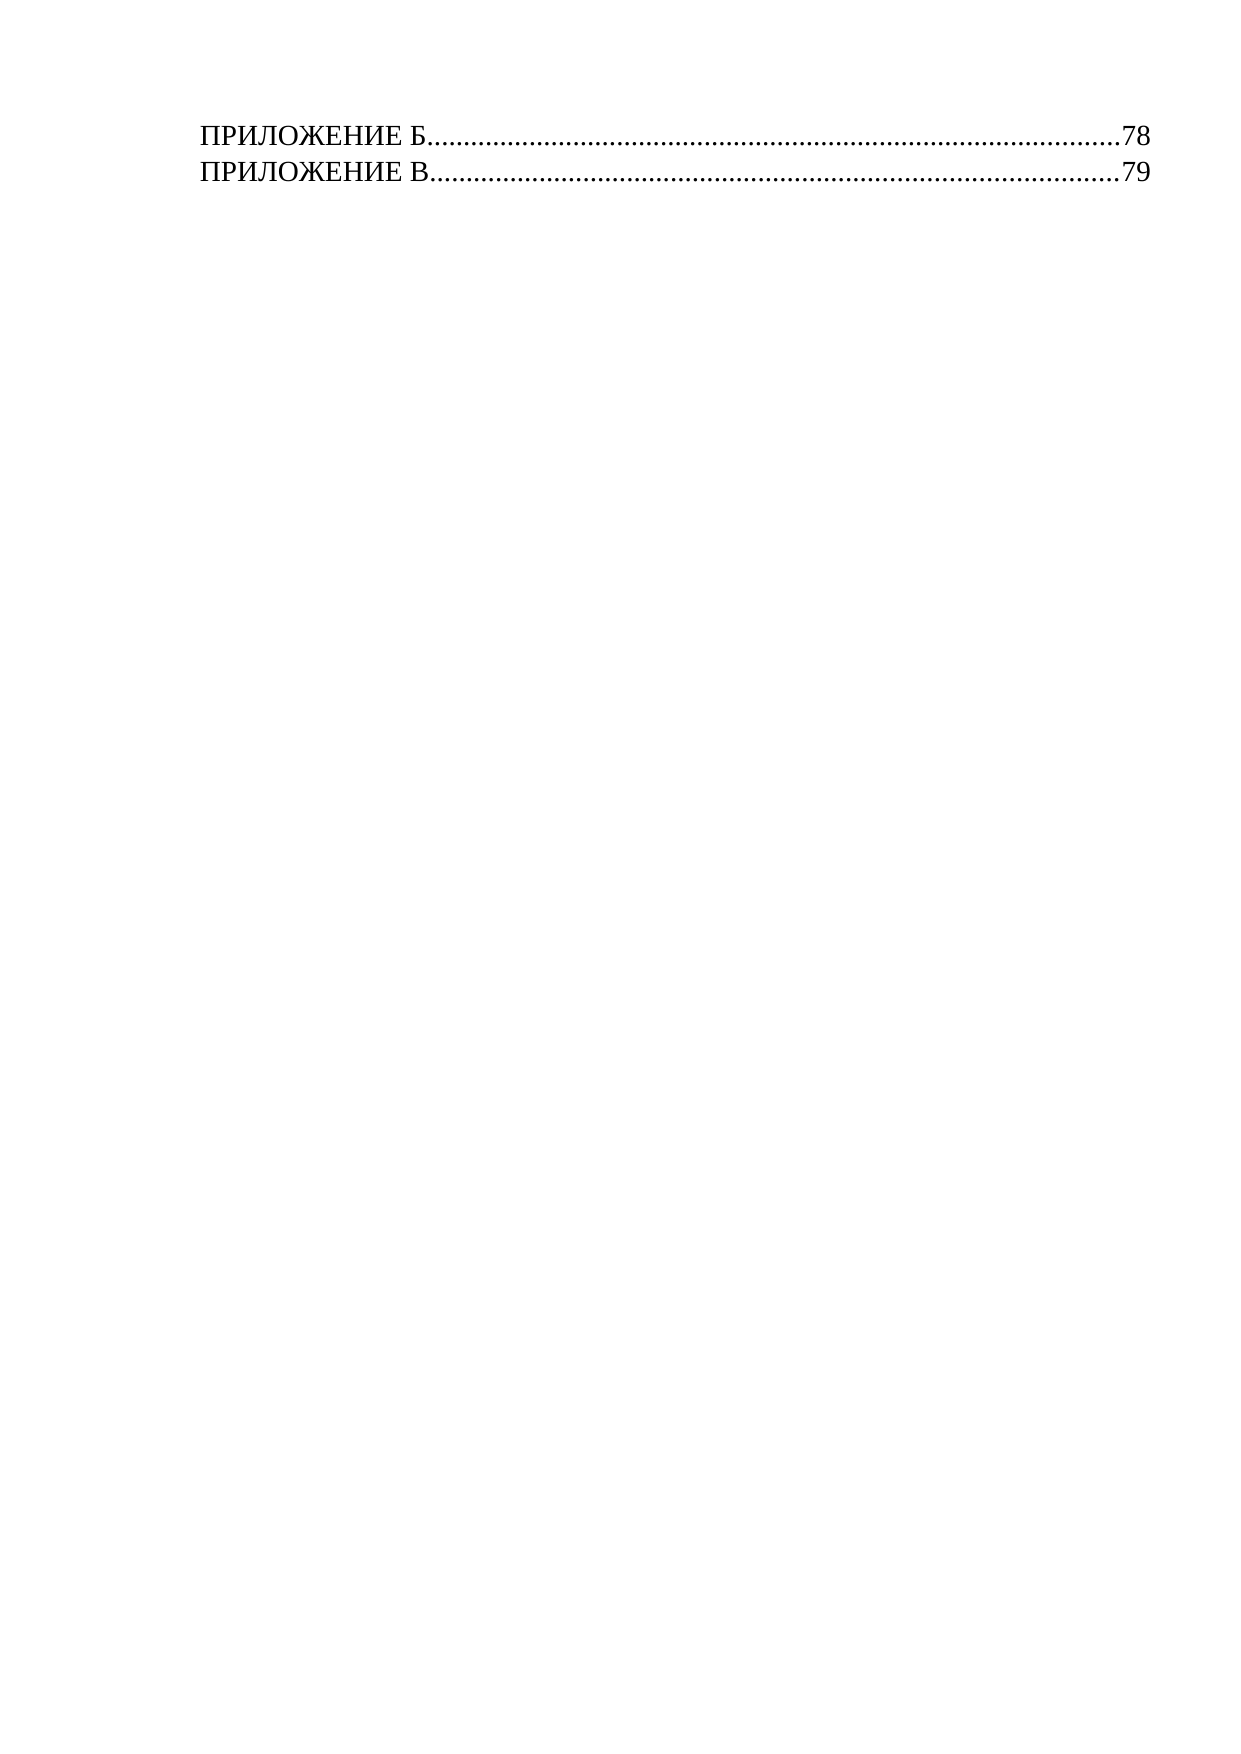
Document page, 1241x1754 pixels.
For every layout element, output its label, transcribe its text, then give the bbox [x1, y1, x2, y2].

text ПРИЛОЖЕНИЕ В 79 [199, 154, 1152, 188]
text ПРИЛОЖЕНИЕ Б 78 [199, 118, 1152, 152]
